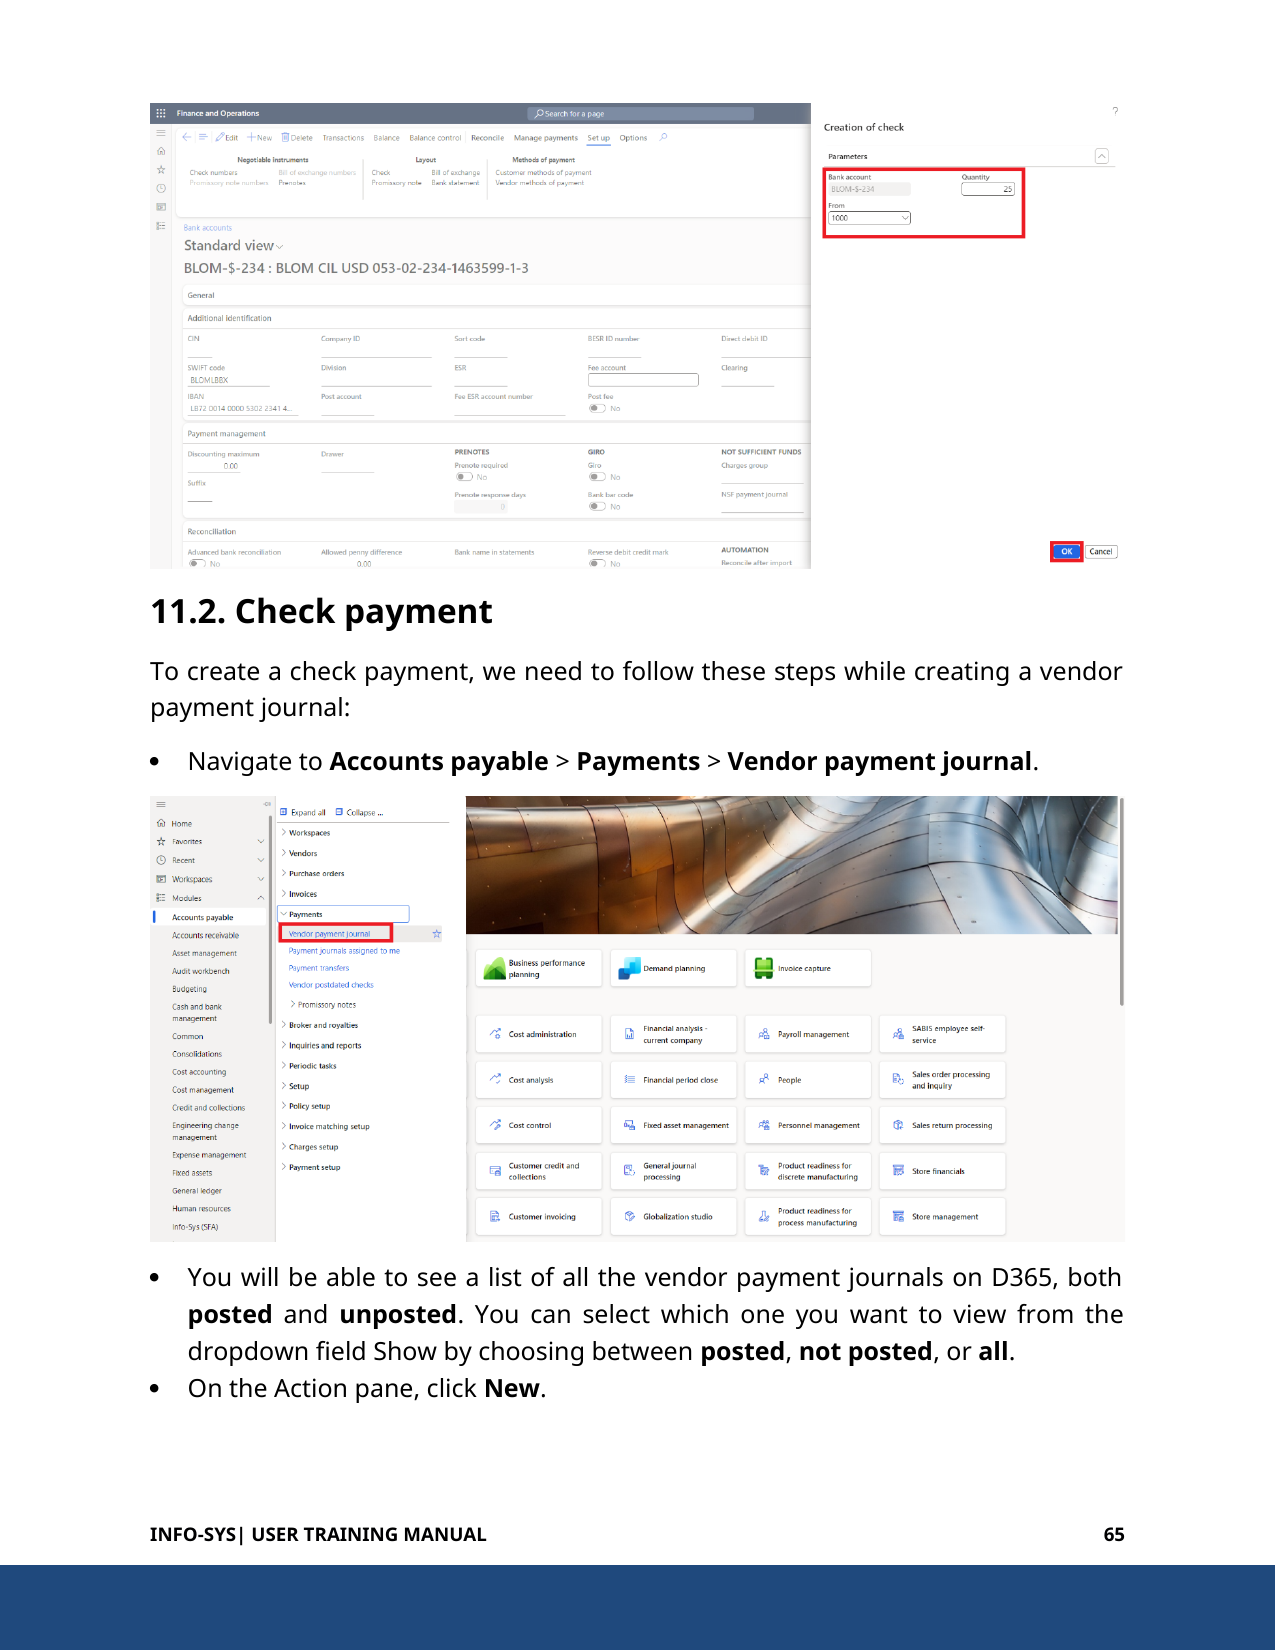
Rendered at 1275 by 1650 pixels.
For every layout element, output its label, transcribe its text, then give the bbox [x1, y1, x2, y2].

picture [150, 103, 1125, 569]
text To create a check payment, we need to follow these steps while creating a vendor payment journal: [150, 653, 1125, 724]
picture [0, 1565, 1275, 1650]
subtitle 11.2. Check payment [150, 588, 1125, 633]
list You will be able to see a list of all the vendor payment journals on D365, both posted and unposted. You can select which one you want to view from the dropdown field Show by choosing between posted, not posted, or all. [150, 1260, 1125, 1368]
picture [150, 796, 1125, 1242]
list Navigate to Accounts payable > Payments > Vendor payment journal. [150, 743, 1125, 777]
list On the Action pane, click New. [150, 1370, 1125, 1404]
